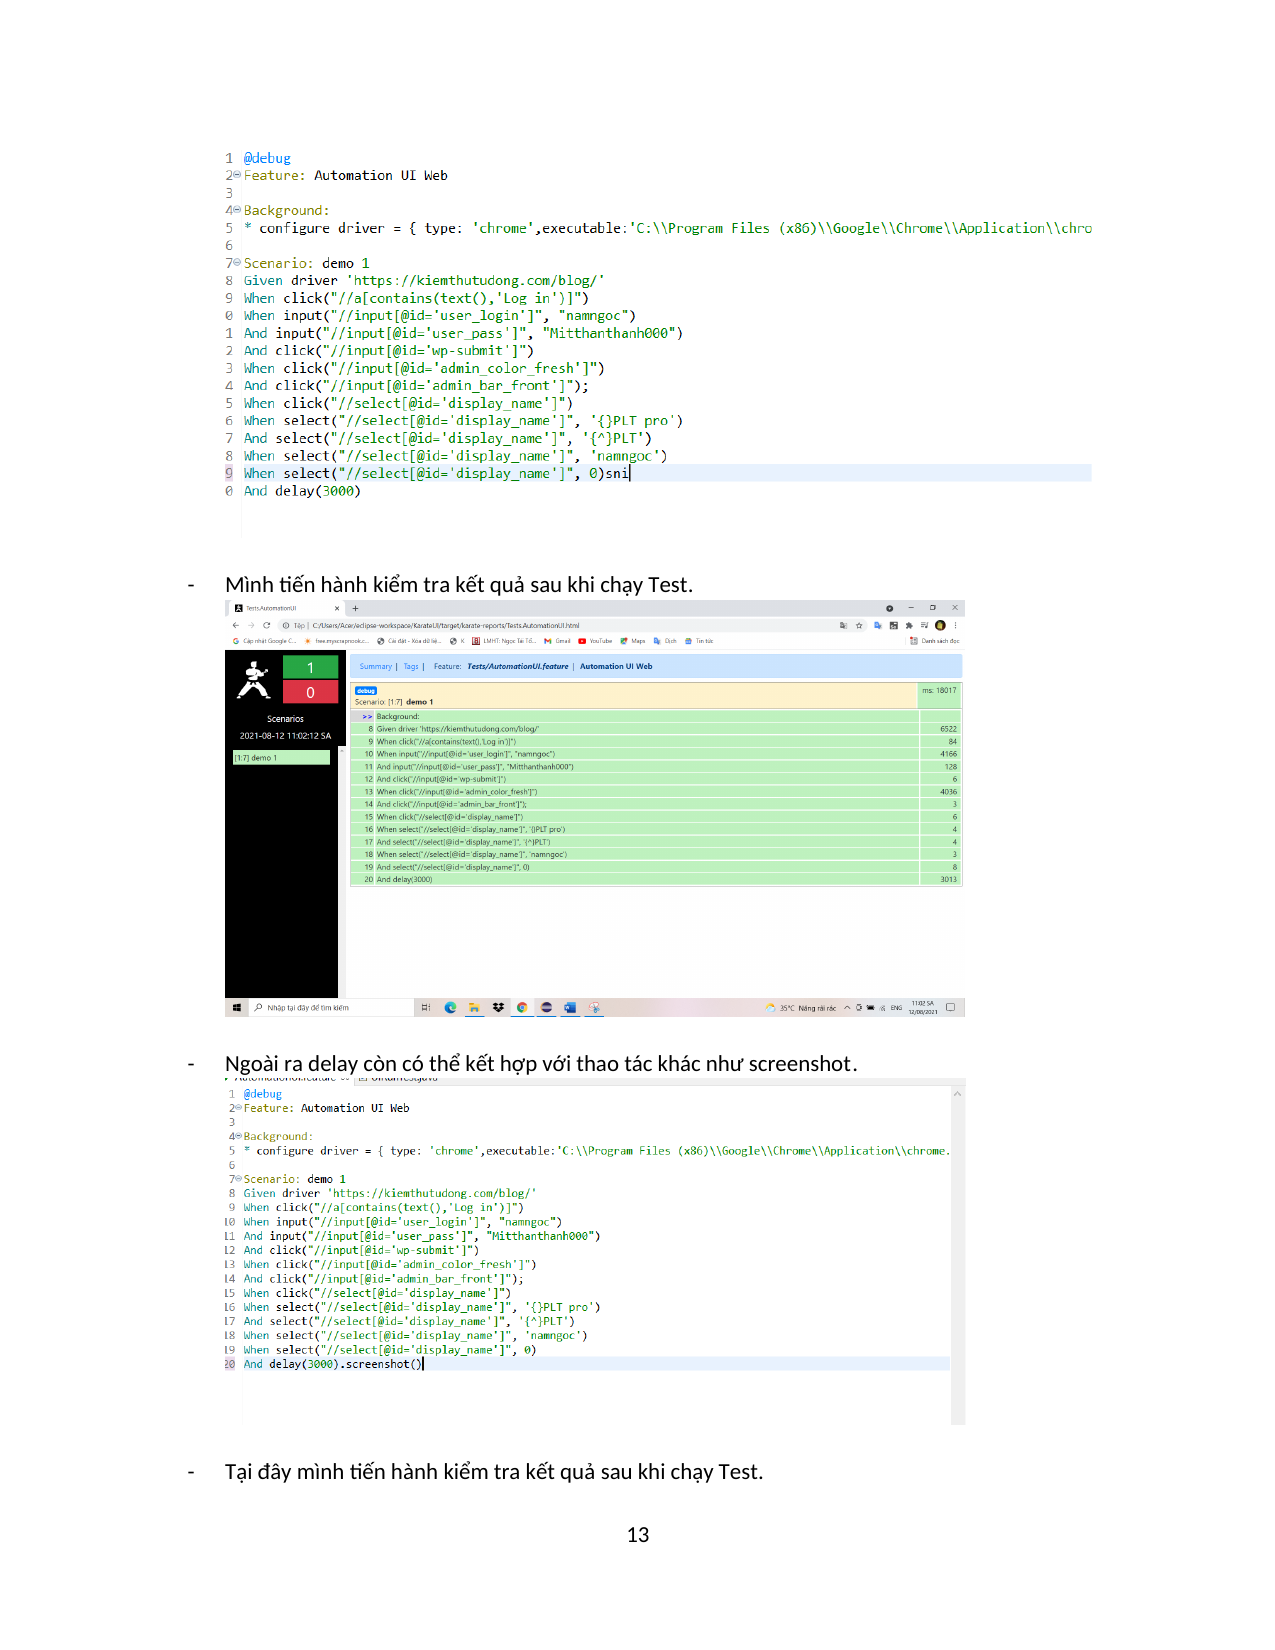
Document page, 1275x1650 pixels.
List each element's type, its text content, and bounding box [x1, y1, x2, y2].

list Mình tiến hành kiểm tra kết quả sau khi chạy Test. [187, 570, 1125, 598]
list Tại đây mình tiến hành kiểm tra kết quả sau khi chạy Test. [187, 1457, 1125, 1485]
picture [225, 1078, 966, 1425]
picture [225, 600, 965, 1017]
picture [225, 150, 1092, 538]
list Ngoài ra delay còn có thể kết hợp với thao tác khác như screenshot. [187, 1049, 1125, 1077]
